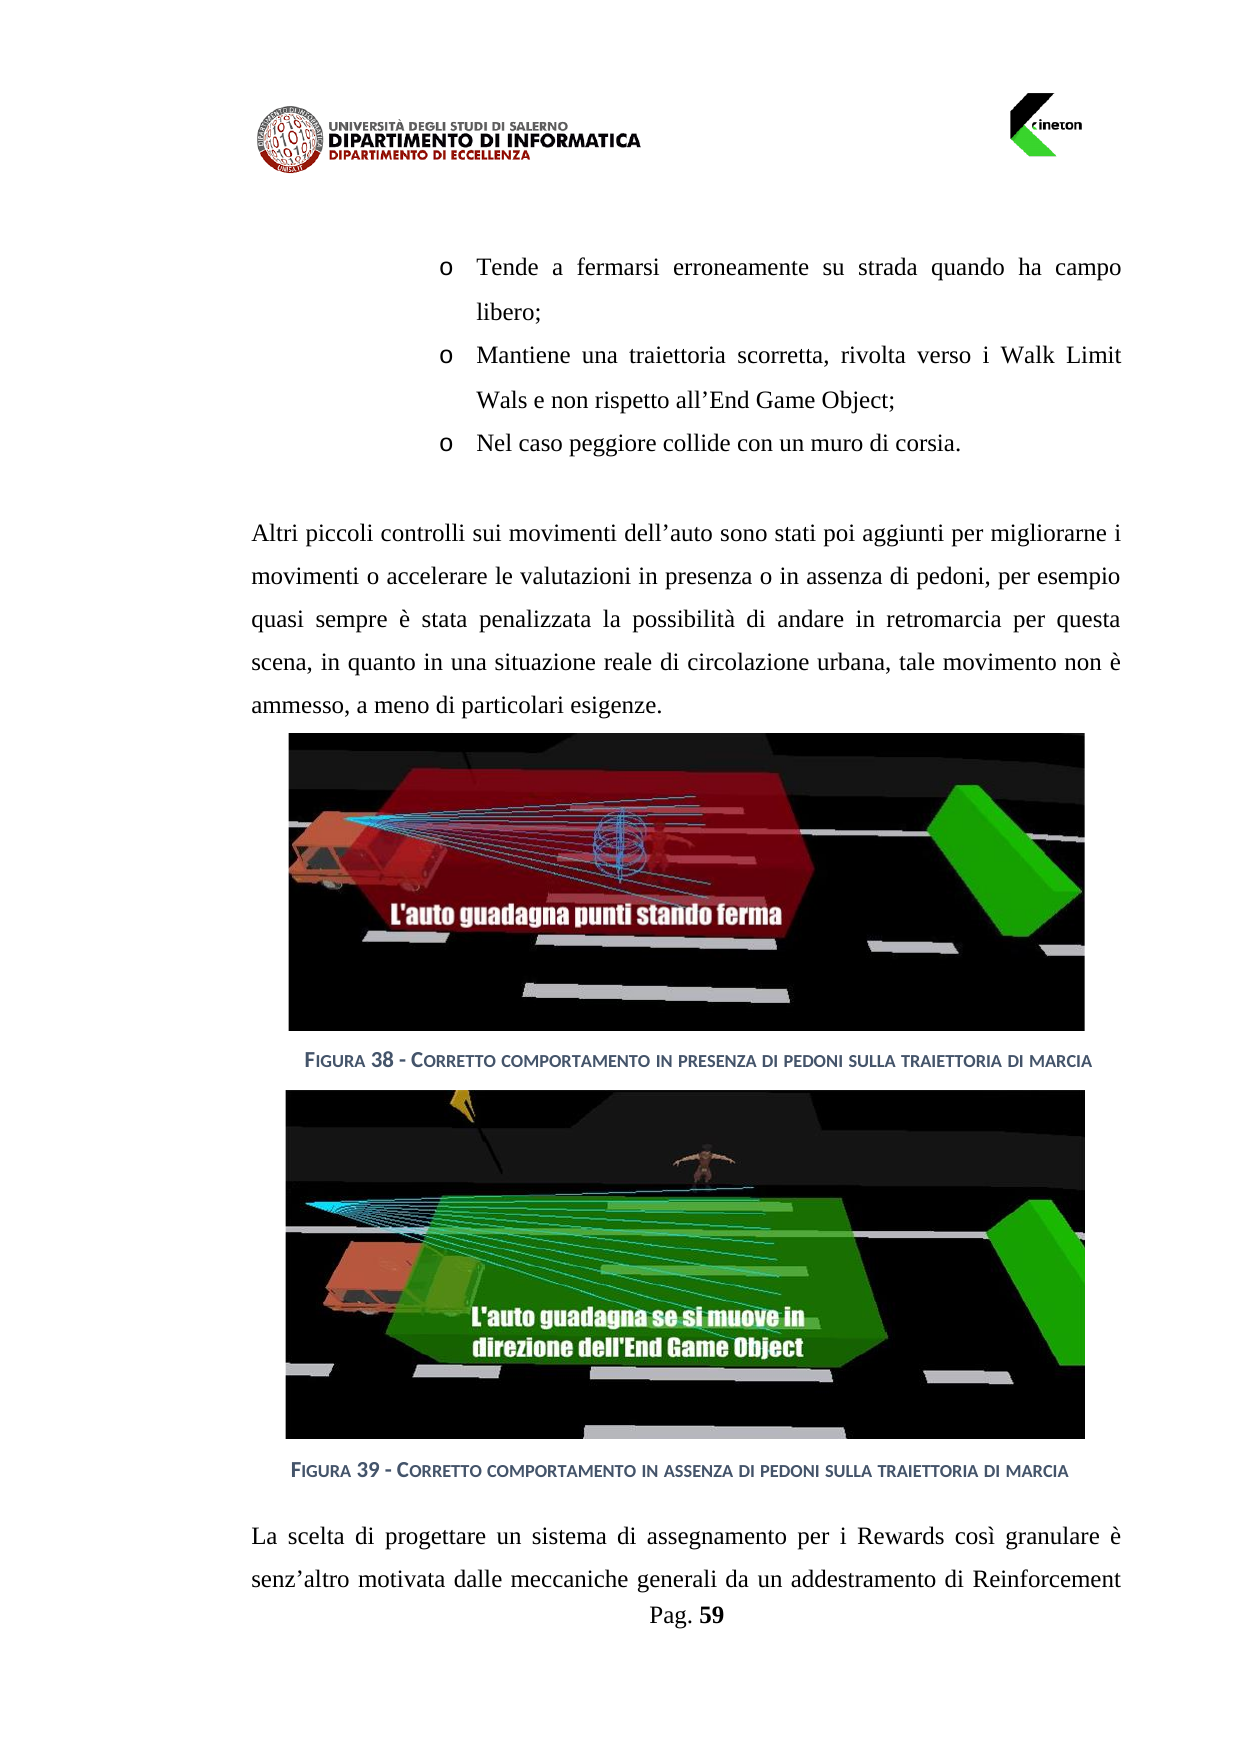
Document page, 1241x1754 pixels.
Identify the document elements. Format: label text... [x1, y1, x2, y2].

list Tende a fermarsi erroneamente su strada quando ha campo libero; [438, 252, 1122, 326]
text Figura 38 - Corretto comportamento in presenza di pedoni sulla traiettoria di marcia [192, 1045, 1122, 1073]
picture [288, 733, 1085, 1031]
picture [251, 102, 645, 177]
text Altri piccoli controlli sui movimenti dell’auto sono stati poi aggiunti per migliorarne i movimenti o accelerare le valutazioni in presenza o in assenza di pedoni, per esempio quasi sempre è stata penalizzata la possibilità di andare in retromarcia per questa scena, in quanto in una situazione reale di circolazione urbana, tale movimento non è ammesso, a meno di particolari esigenze. [251, 518, 1122, 719]
picture [987, 73, 1102, 177]
list Nel caso peggiore collide con un muro di corsia. [438, 428, 1122, 459]
list Mantiene una traiettoria scorretta, rivolta verso i Walk Limit Wals e non rispetto all’End Game Object; [438, 340, 1122, 414]
picture [284, 1090, 1085, 1438]
